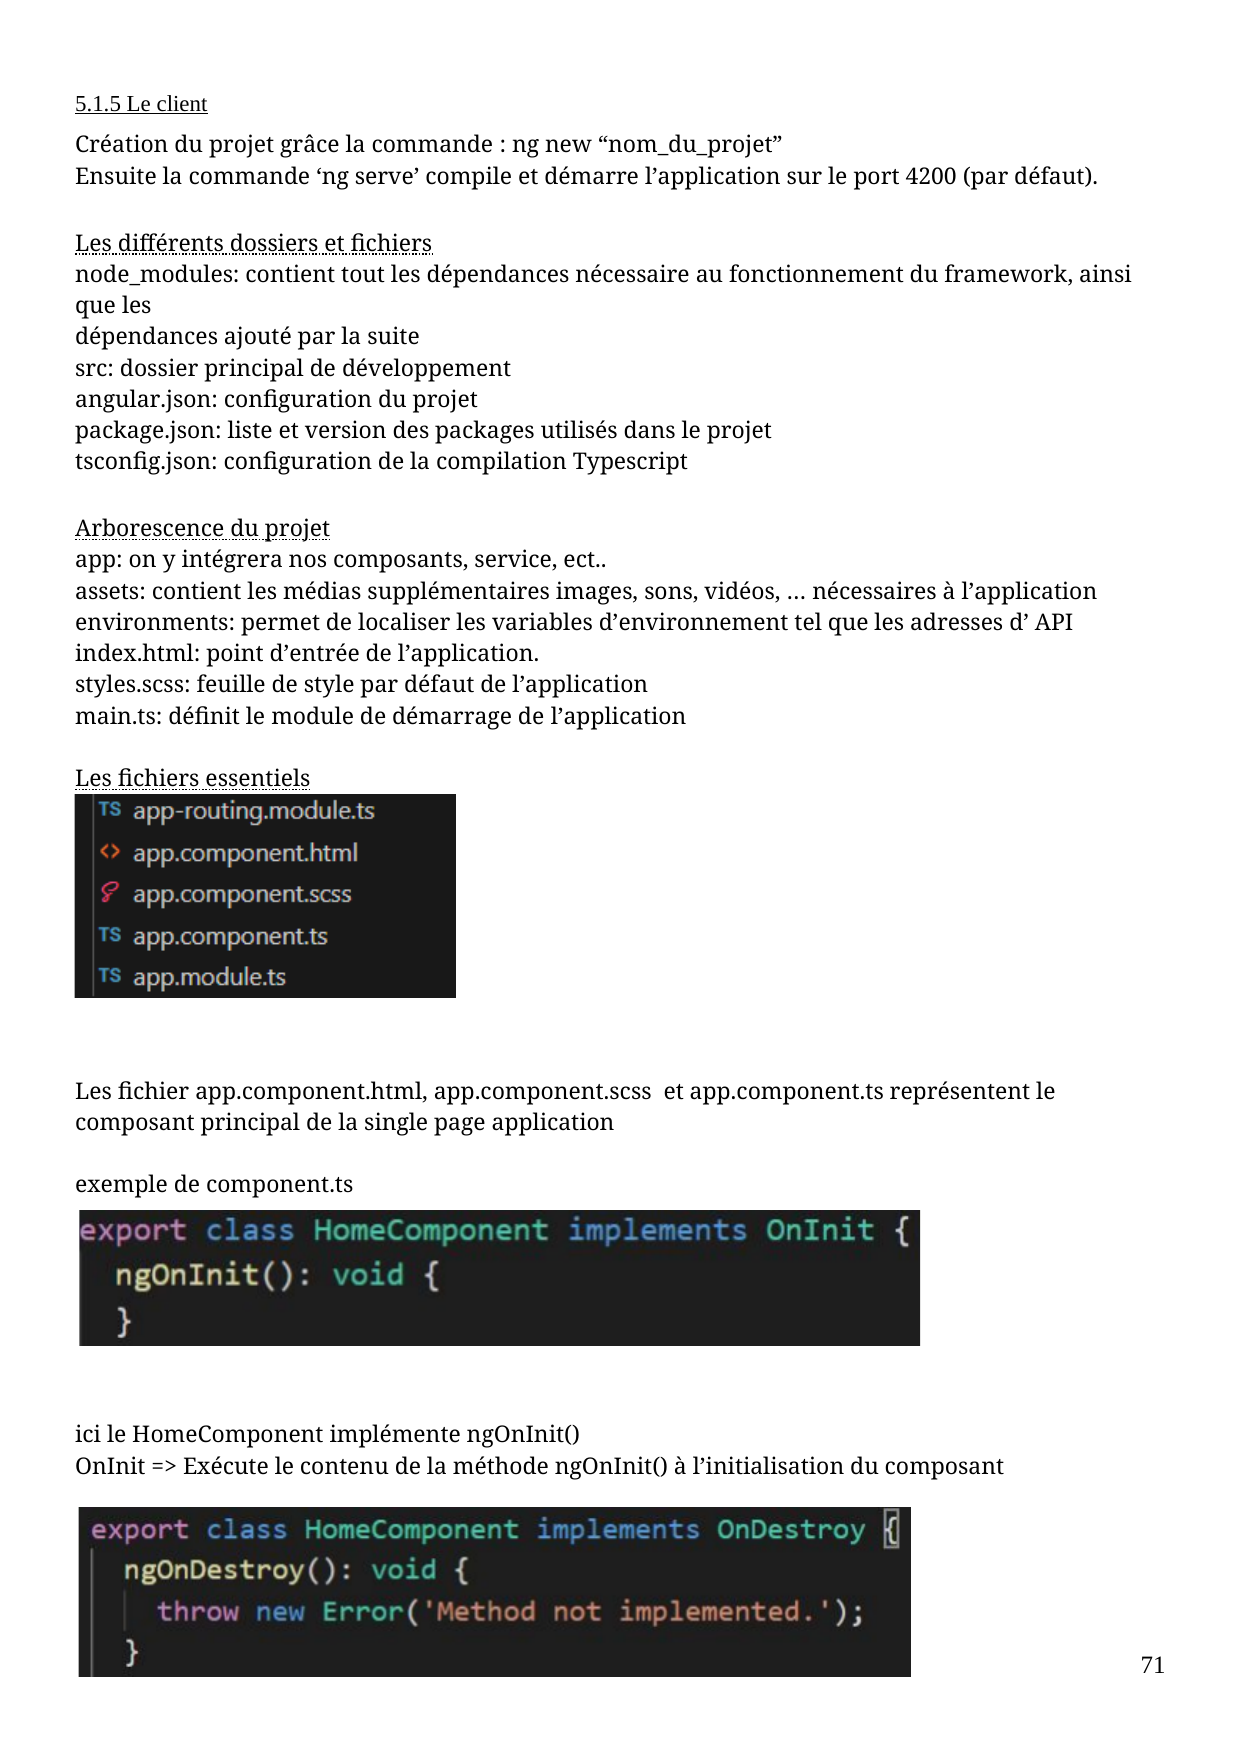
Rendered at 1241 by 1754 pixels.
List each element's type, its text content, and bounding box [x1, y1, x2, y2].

text dépendances ajouté par la suite [75, 320, 1165, 352]
text Les fichiers essentiels [75, 762, 1165, 825]
text exemple de component.ts [75, 1168, 1165, 1200]
text package.json: liste et version des packages utilisés dans le projet [75, 414, 1165, 445]
list Ensuite la commande ‘ng serve’ compile et démarre l’application sur le port 4200 (par défaut). [75, 160, 1165, 191]
text src: dossier principal de développement [75, 352, 1165, 383]
picture [74, 794, 456, 998]
text tsconfig.json: configuration de la compilation Typescript [75, 445, 1165, 477]
picture [78, 1507, 911, 1677]
text styles.scss: feuille de style par défaut de l’application [75, 668, 1165, 700]
text Arborescence du projet [75, 512, 1165, 543]
text angular.json: configuration du projet [75, 383, 1165, 414]
text Les fichier app.component.html, app.component.scss et app.component.ts représentent le composant principal de la single page application [75, 1075, 1165, 1168]
subtitle 5.1.5 Le client [75, 89, 1165, 116]
text app: on y intégrera nos composants, service, ect.. [75, 543, 1165, 575]
text main.ts: définit le module de démarrage de l’application [75, 700, 1165, 762]
text assets: contient les médias supplémentaires images, sons, vidéos, … nécessaires à l’application environments: permet de localiser les variables d’environnement tel que les adresses d’ API index.html: point d’entrée de l’application. [75, 575, 1165, 668]
text node_modules: contient tout les dépendances nécessaire au fonctionnement du framework, ainsi que les [75, 258, 1165, 320]
list Création du projet grâce la commande : ng new “nom_du_projet” [75, 128, 1165, 160]
picture [79, 1210, 921, 1346]
text Les différents dossiers et fichiers [75, 227, 1165, 258]
